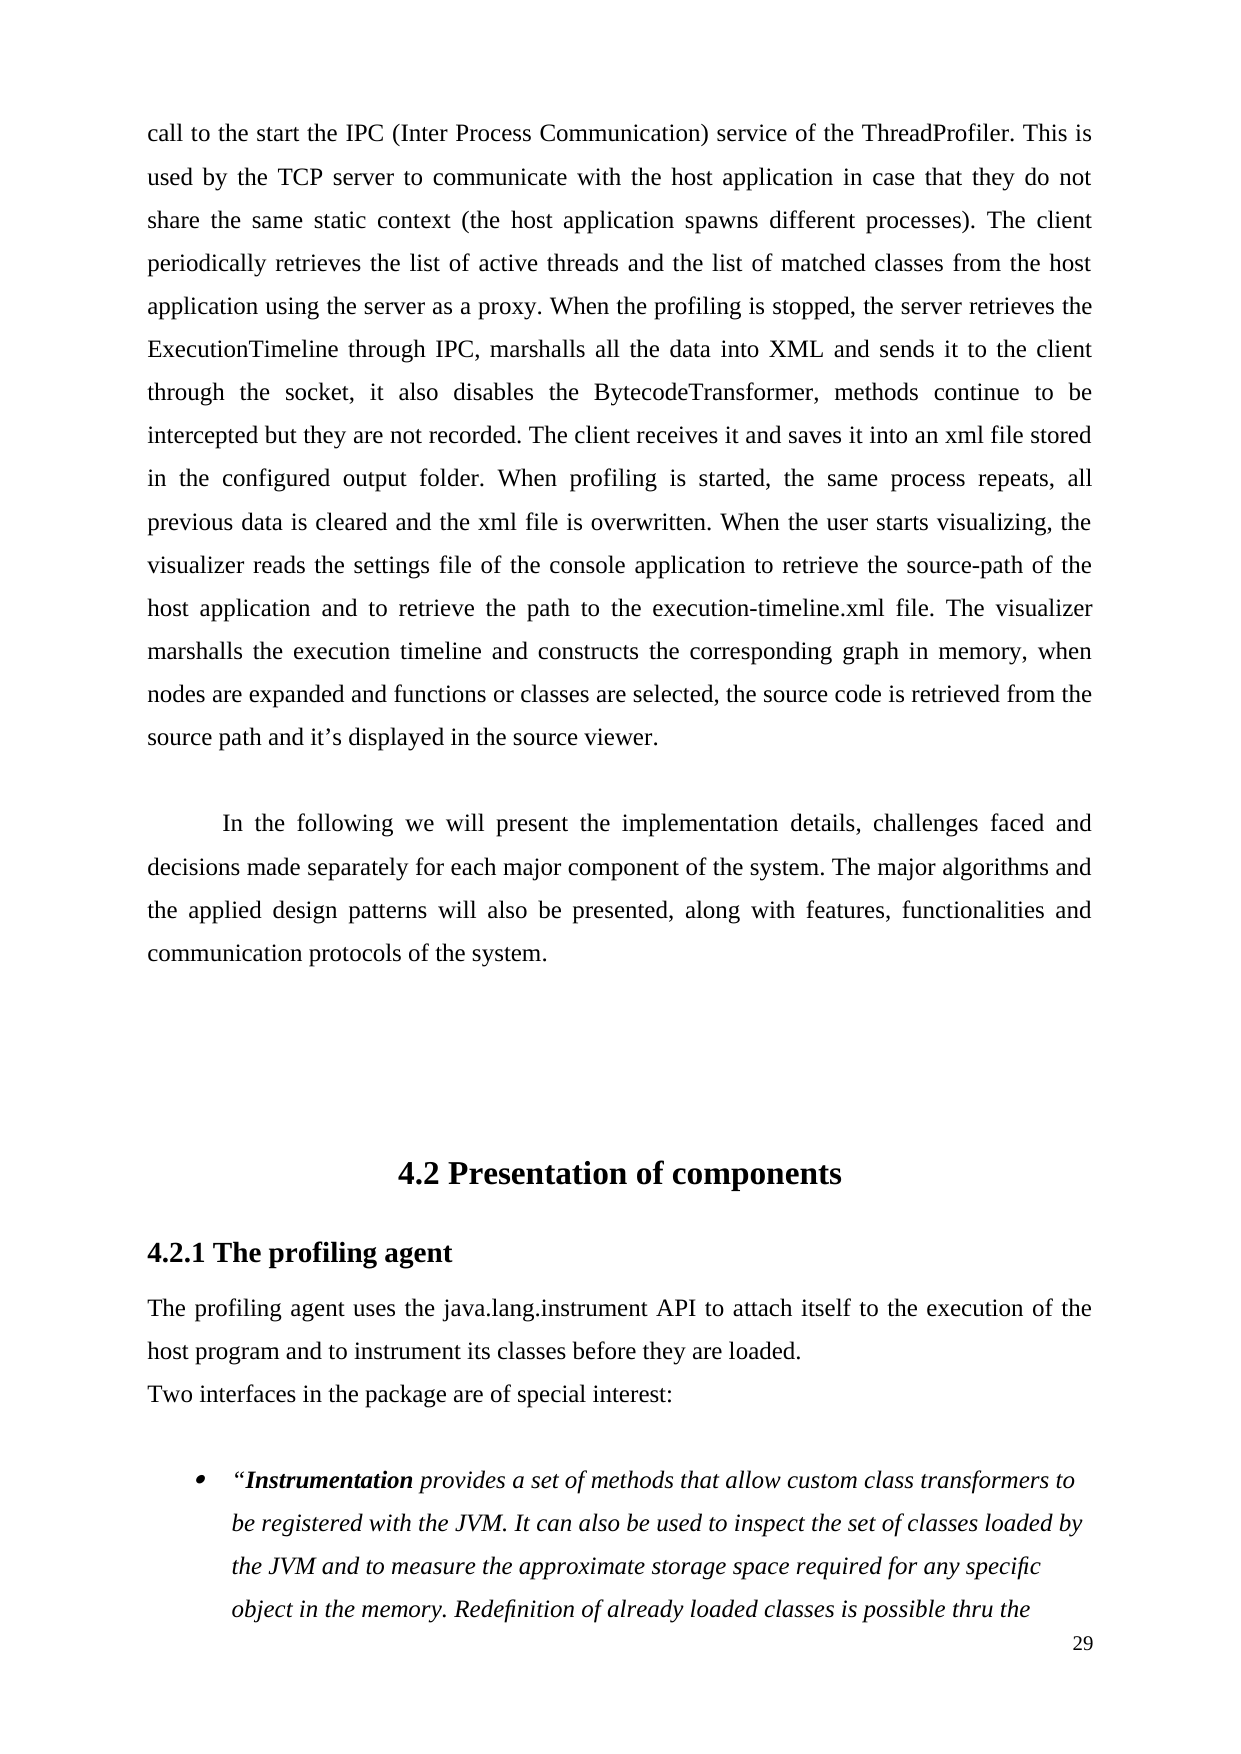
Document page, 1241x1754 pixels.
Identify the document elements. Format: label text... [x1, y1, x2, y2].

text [147, 118, 1093, 751]
subtitle 4.2.1 The profiling agent [147, 1235, 1093, 1268]
text The profiling agent uses the java.lang.instrument API to attach itself to the execution of the host program and to instrument its classes before they are loaded. [147, 1293, 1093, 1364]
subtitle 4.2 Presentation of components [147, 1153, 1093, 1192]
text Two interfaces in the package are of special interest: [147, 1379, 1093, 1408]
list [194, 1465, 1093, 1623]
text In the following we will present the implementation details, challenges faced and decisions made separately for each major component of the system. The major algorithms and the applied design patterns will also be presented, along with features, functionalities and communication protocols of the system. [147, 808, 1093, 967]
